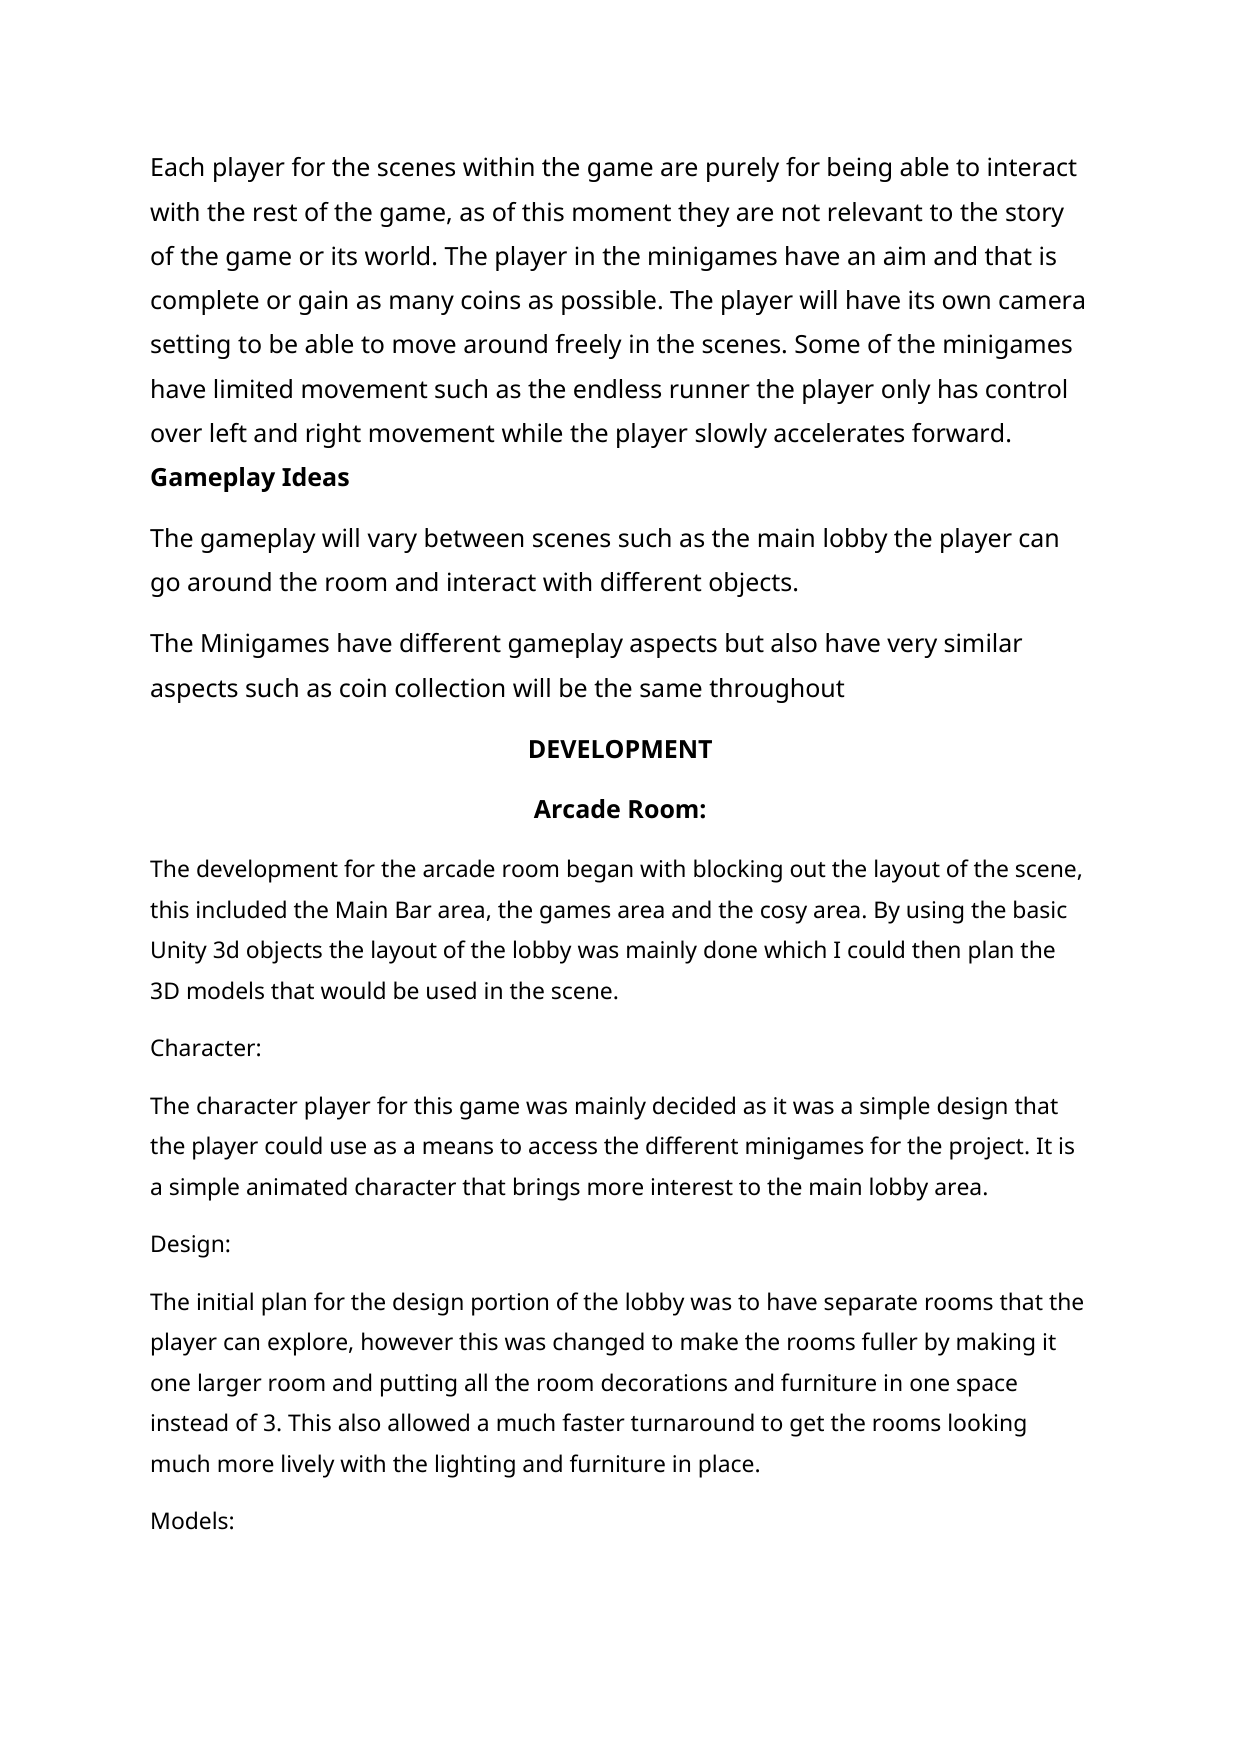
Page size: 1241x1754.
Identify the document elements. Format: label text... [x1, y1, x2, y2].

text Arcade Room: [150, 792, 1090, 826]
text DEVELOPMENT [150, 731, 1090, 765]
text Each player for the scenes within the game are purely for being able to interact with the rest of the game, as of this moment they are not relevant to the story of the game or its world. The player in the minigames have an aim and that is complete or gain as many coins as possible. The player will have its own camera setting to be able to move around freely in the scenes. Some of the minigames have limited movement such as the endless runner the player only has control over left and right movement while the player slowly accelerates forward. Gameplay Ideas [150, 150, 1090, 494]
text The development for the arcade room began with blocking out the layout of the scene, this included the Main Bar area, the games area and the cosy area. By using the basic Unity 3d objects the layout of the lobby was mainly done which I could then plan the 3D models that would be used in the scene. [150, 853, 1090, 1006]
text The initial plan for the design portion of the lobby was to have separate rooms that the player can explore, however this was changed to make the rooms fuller by making it one larger room and putting all the room decorations and furniture in one space instead of 3. This also allowed a much faster turnaround to get the rooms looking much more lively with the lighting and furniture in place. [150, 1285, 1090, 1479]
text Character: [150, 1032, 1090, 1063]
text Models: [150, 1505, 1090, 1536]
text The Minigames have different gameplay aspects but also have very similar aspects such as coin collection will be the same throughout [150, 626, 1090, 704]
text The character player for this game was mainly decided as it was a simple design that the player could use as a means to access the different minigames for the project. It is a simple animated character that brings more interest to the main lobby area. [150, 1089, 1090, 1202]
text Design: [150, 1228, 1090, 1259]
text The gameplay will vary between scenes such as the main lobby the player can go around the room and interact with different objects. [150, 521, 1090, 599]
